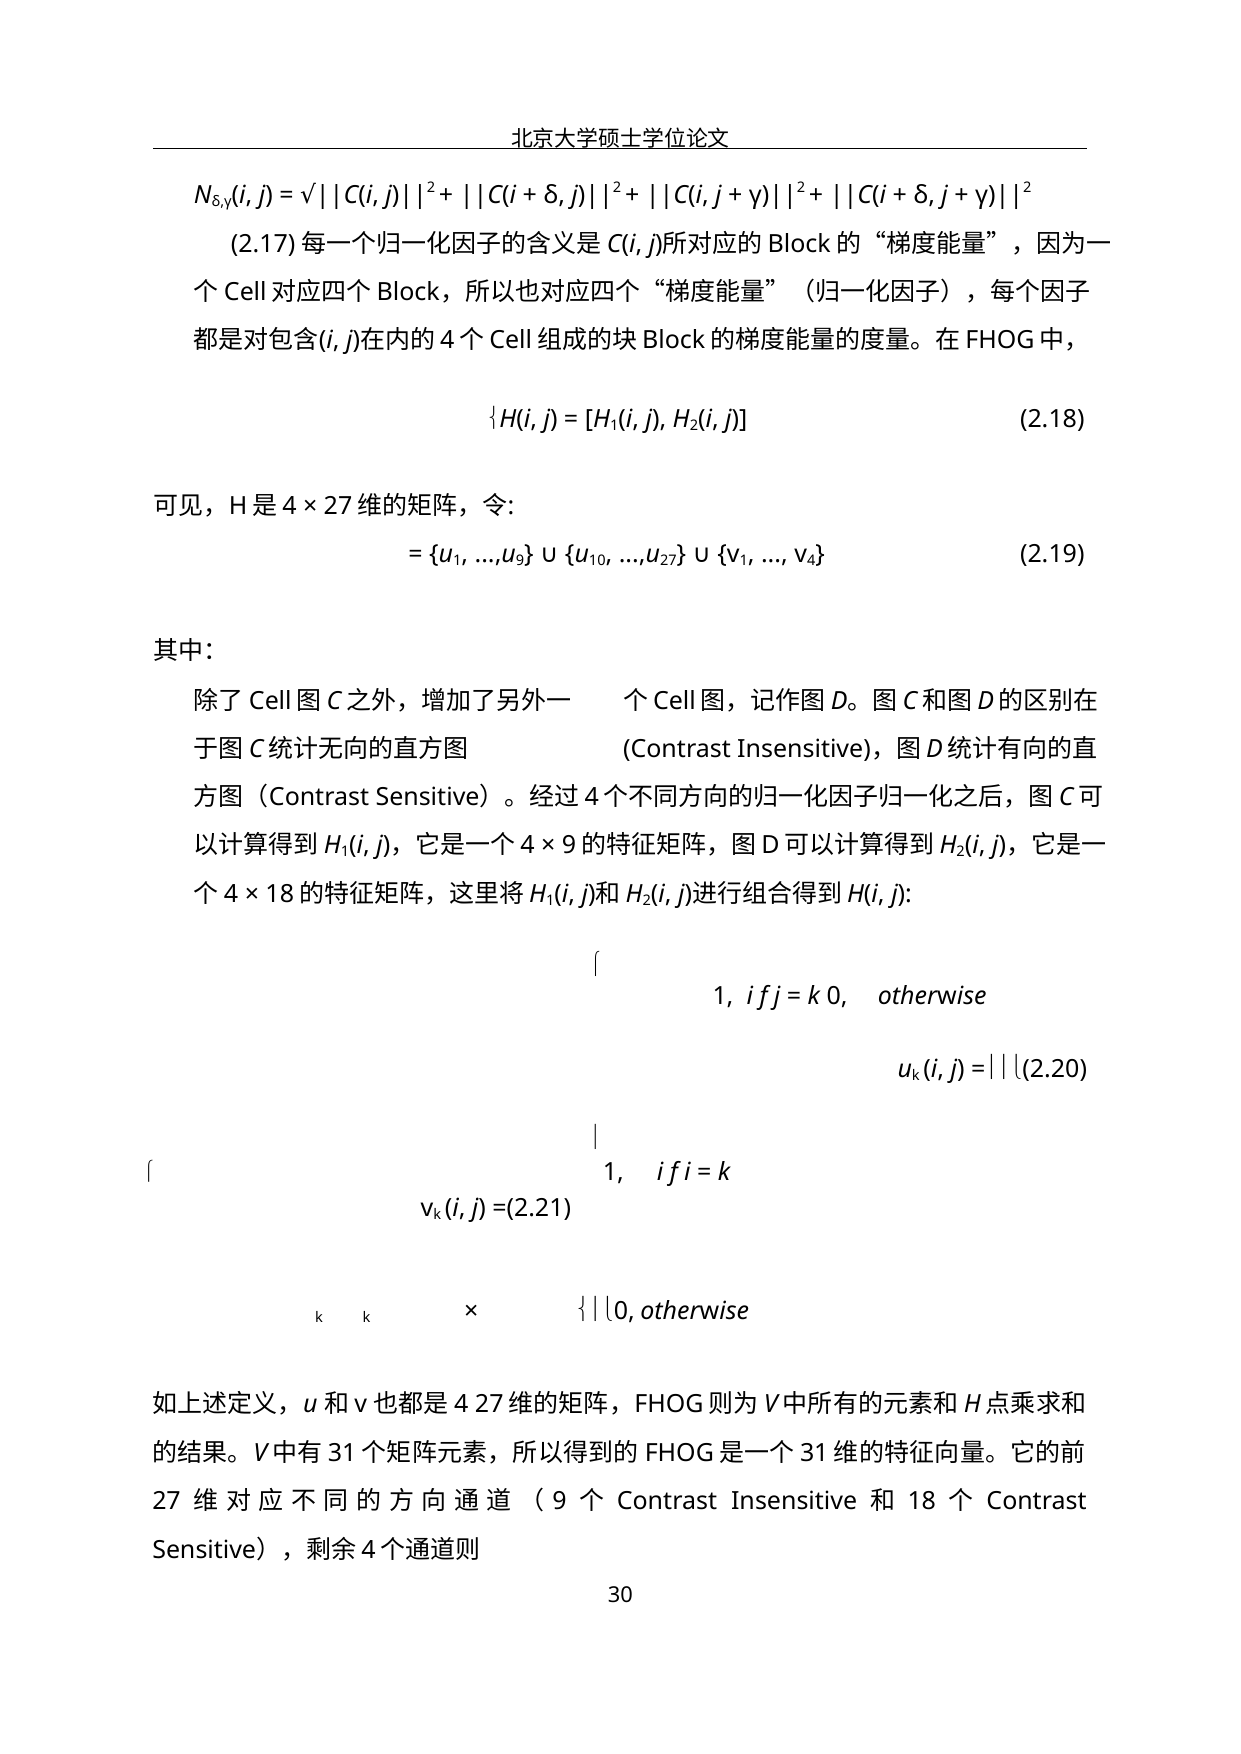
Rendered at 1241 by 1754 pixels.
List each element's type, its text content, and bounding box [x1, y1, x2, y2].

table_header H(i, j) = [H1(i, j), H2(i, j)] 可见，H是4 × 27维的矩阵，令: [154, 399, 1012, 533]
subtitle 1, i f i = k [143, 1153, 1111, 1187]
table_header (2.18) [1012, 399, 1087, 533]
text k k × 0, otherwise [143, 1293, 1111, 1327]
subtitle 1, i f j = k 0, otherwise [590, 977, 1111, 1011]
text vk (i, j) =(2.21) [143, 1190, 1087, 1224]
table_cell (2.19) [1012, 534, 1087, 669]
text 如上述定义，u 和v 也都是4 27维的矩阵，FHOG则为V中所有的元素和H点乘求和的结果。V中有31个矩阵元素，所以得到的FHOG是一个31维的特征向量。它的前27维对应不同的方向通道（9个Contrast Insensitive和18个Contrast Sensitive），剩余4个通道则 [152, 1384, 1087, 1566]
text Nδ,γ(i, j) = √||C(i, j)||2 + ||C(i + δ, j)||2 + ||C(i, j + γ)||2 + ||C(i + δ, j + γ)||2 (2.17) 每一个归一化因子的含义是C(i, j)所对应的Block的“梯度能量”，因为一个Cell对应四个Block，所以也对应四个“梯度能量”（归一化因子），每个因子都是对包含(i, j)在内的4个Cell组成的块Block的梯度能量的度量。在FHOG中，除了Cell图C之外，增加了另外一个Cell图，记作图D。图C和图D的区别在于图C统计无向的直方图(Contrast Insensitive)，图D统计有向的直方图（Contrast Sensitive）。经过4个不同方向的归一化因子归一化之后，图C可以计算得到H1(i, j)，它是一个4 × 9的特征矩阵，图D可以计算得到H2(i, j)，它是一个4 × 18的特征矩阵，这里将H1(i, j)和H2(i, j)进行组合得到H(i, j): [194, 177, 1111, 909]
table_cell = {u1, ...,u9} ∪ {u10, ...,u27} ∪ {v1, ..., v4} 其中： [154, 534, 1012, 669]
text uk (i, j) =(2.20) [143, 1051, 1087, 1085]
